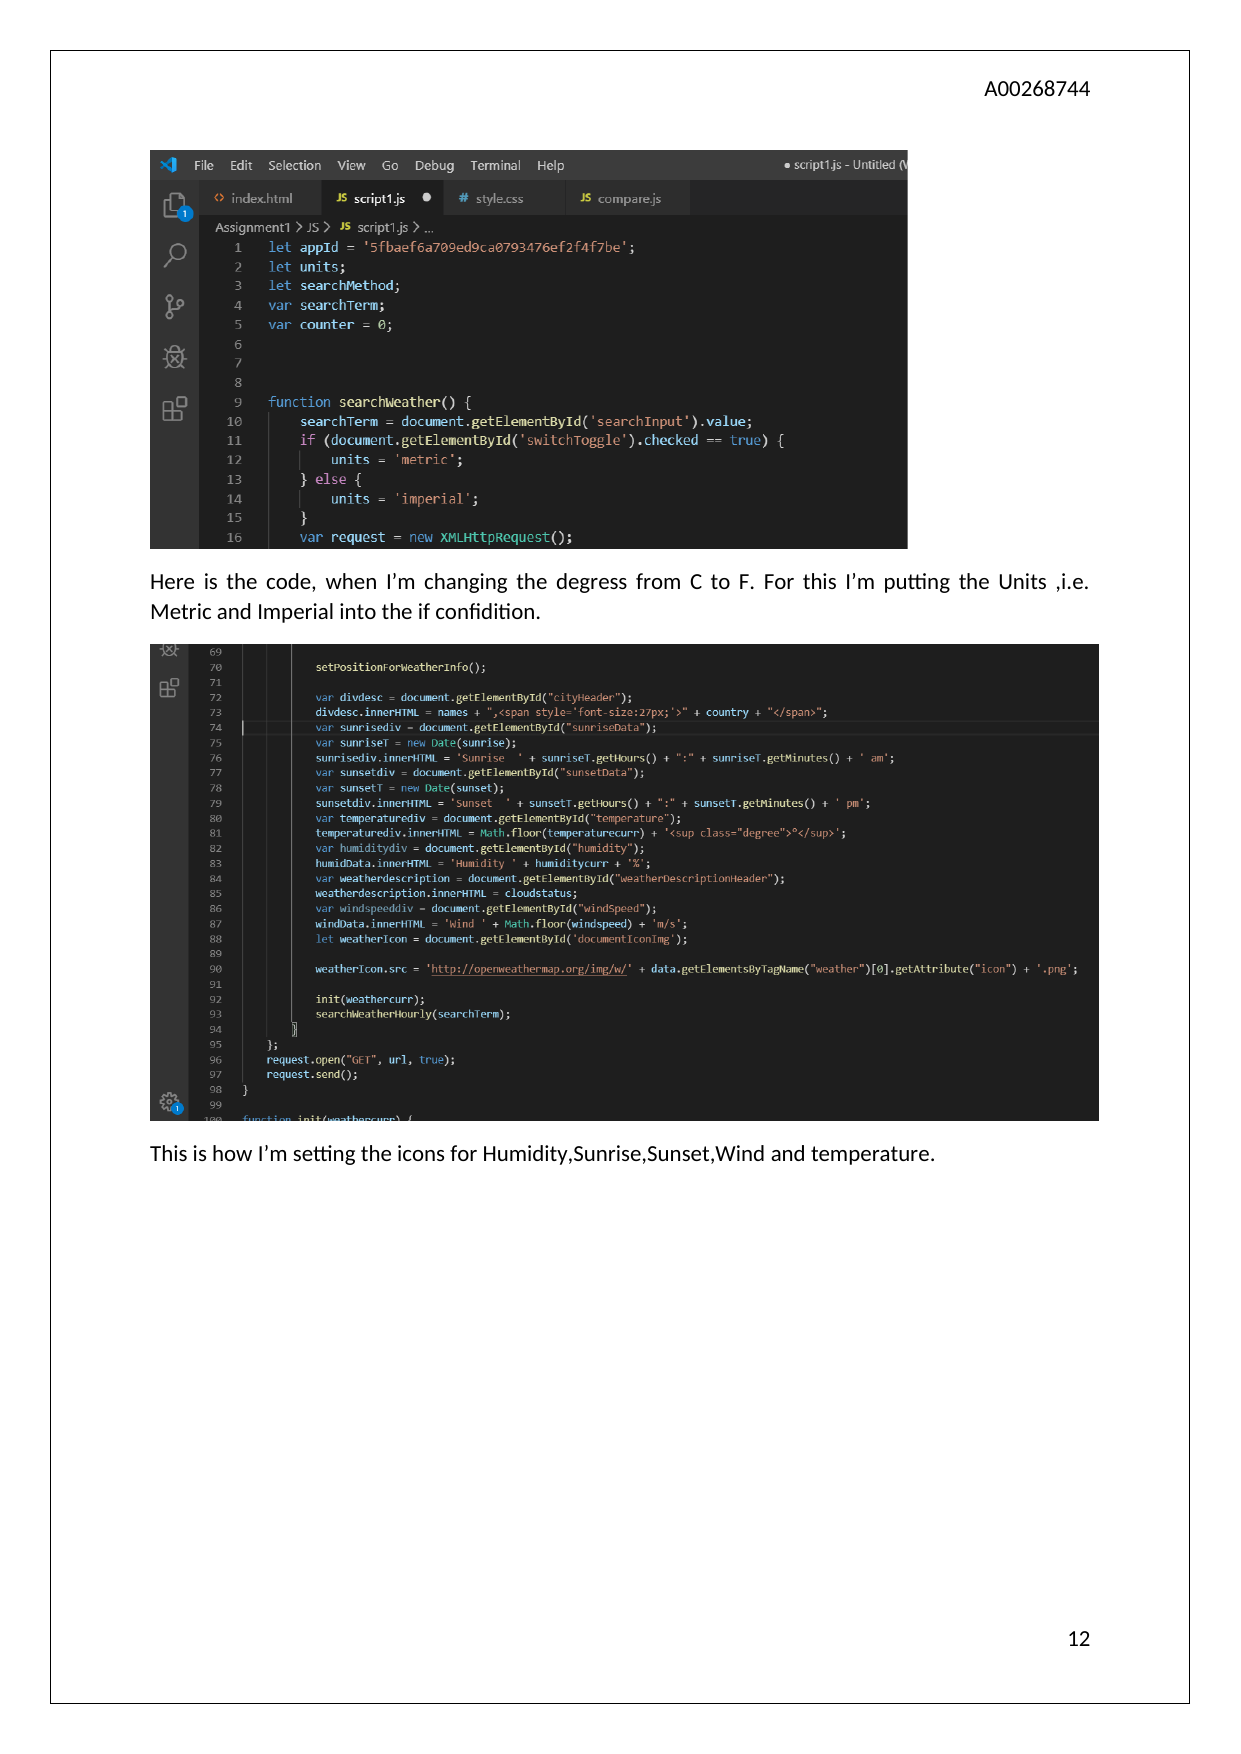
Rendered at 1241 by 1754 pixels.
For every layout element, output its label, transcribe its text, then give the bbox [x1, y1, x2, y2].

text This is how I’m setting the icons for Humidity,Sunrise,Sunset,Wind and temperature. [150, 1139, 1090, 1167]
picture [150, 644, 1099, 1121]
text Here is the code, when I’m changing the degress from C to F. For this I’m putting the Units ,i.e. Metric and Imperial into the if confidition. [150, 567, 1090, 626]
picture [150, 150, 908, 549]
